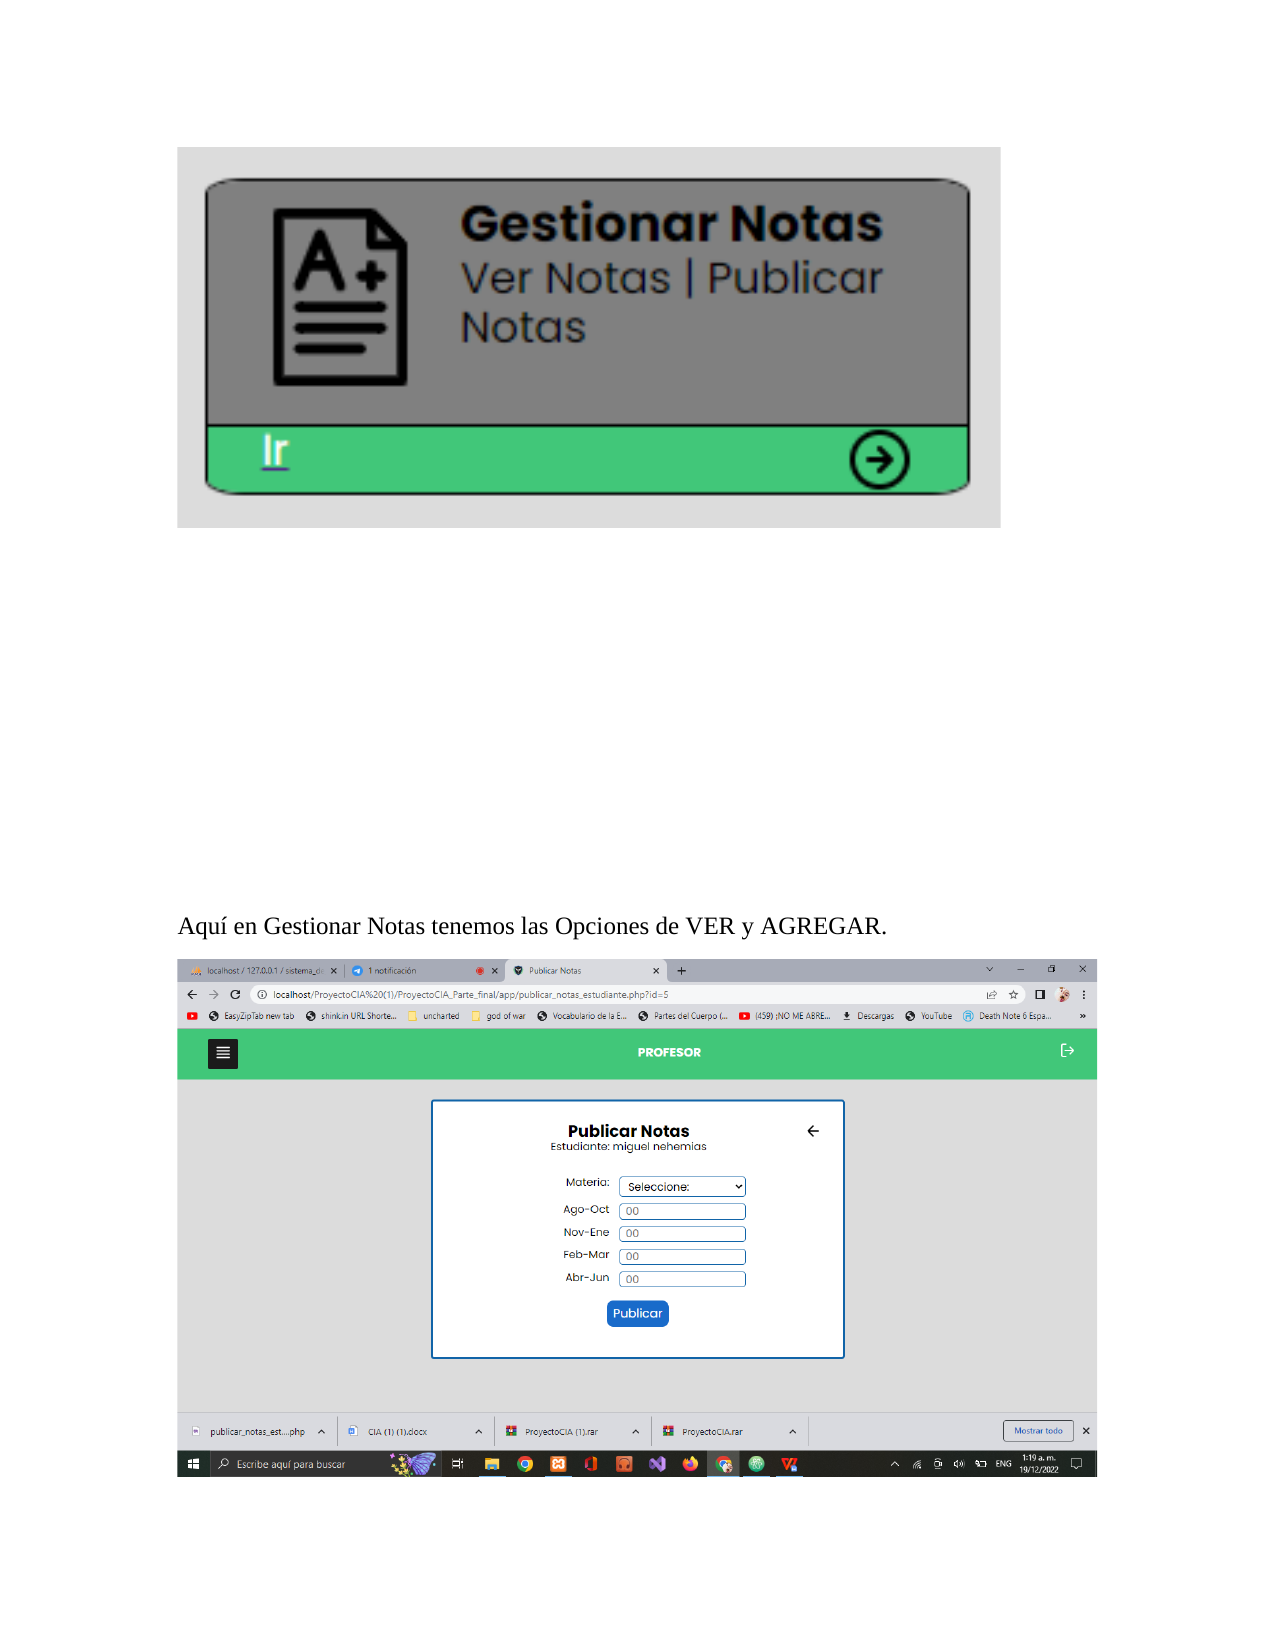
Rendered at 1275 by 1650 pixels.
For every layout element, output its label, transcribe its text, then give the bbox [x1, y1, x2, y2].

text Aquí en Gestionar Notas tenemos las Opciones de VER y AGREGAR. [177, 880, 1098, 940]
picture [177, 959, 1098, 1477]
picture [177, 147, 1001, 528]
